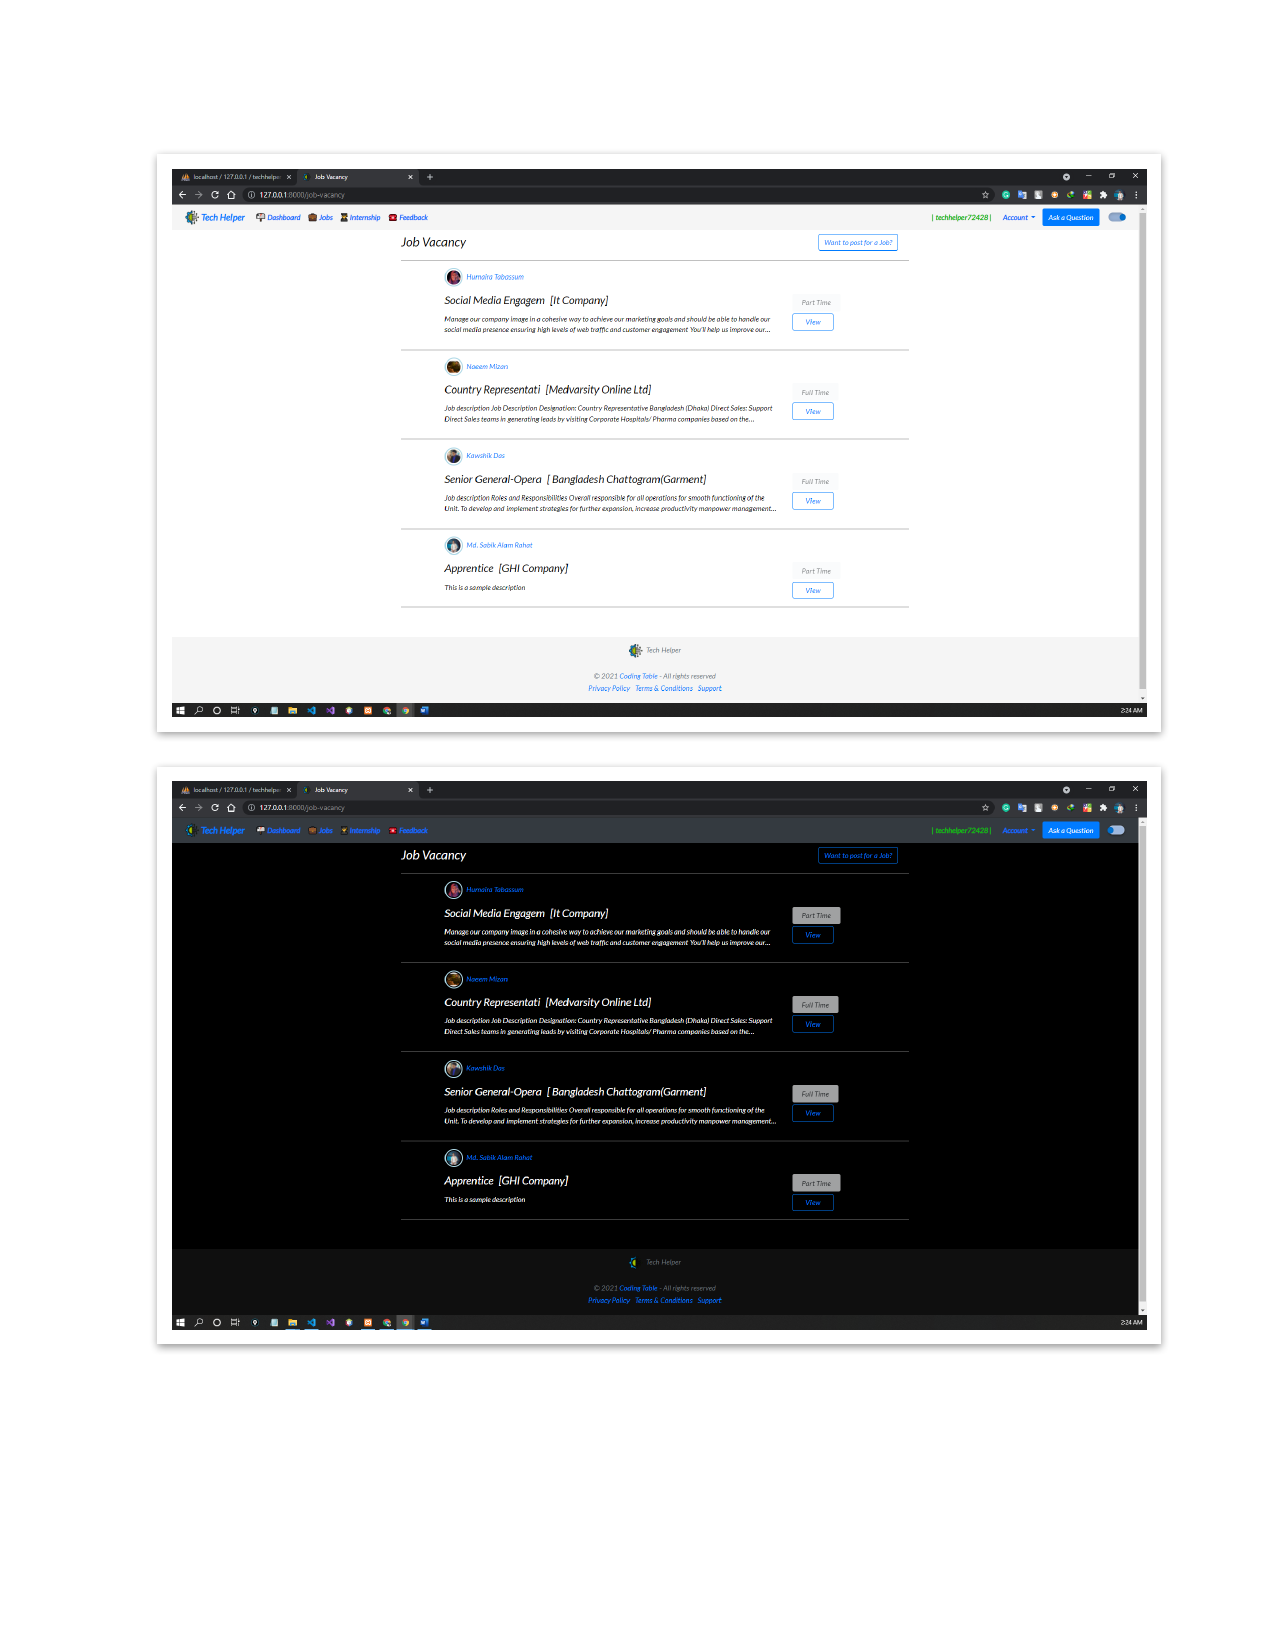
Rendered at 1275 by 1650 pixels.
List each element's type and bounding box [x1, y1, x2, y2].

picture [172, 781, 1147, 1330]
picture [172, 169, 1147, 717]
